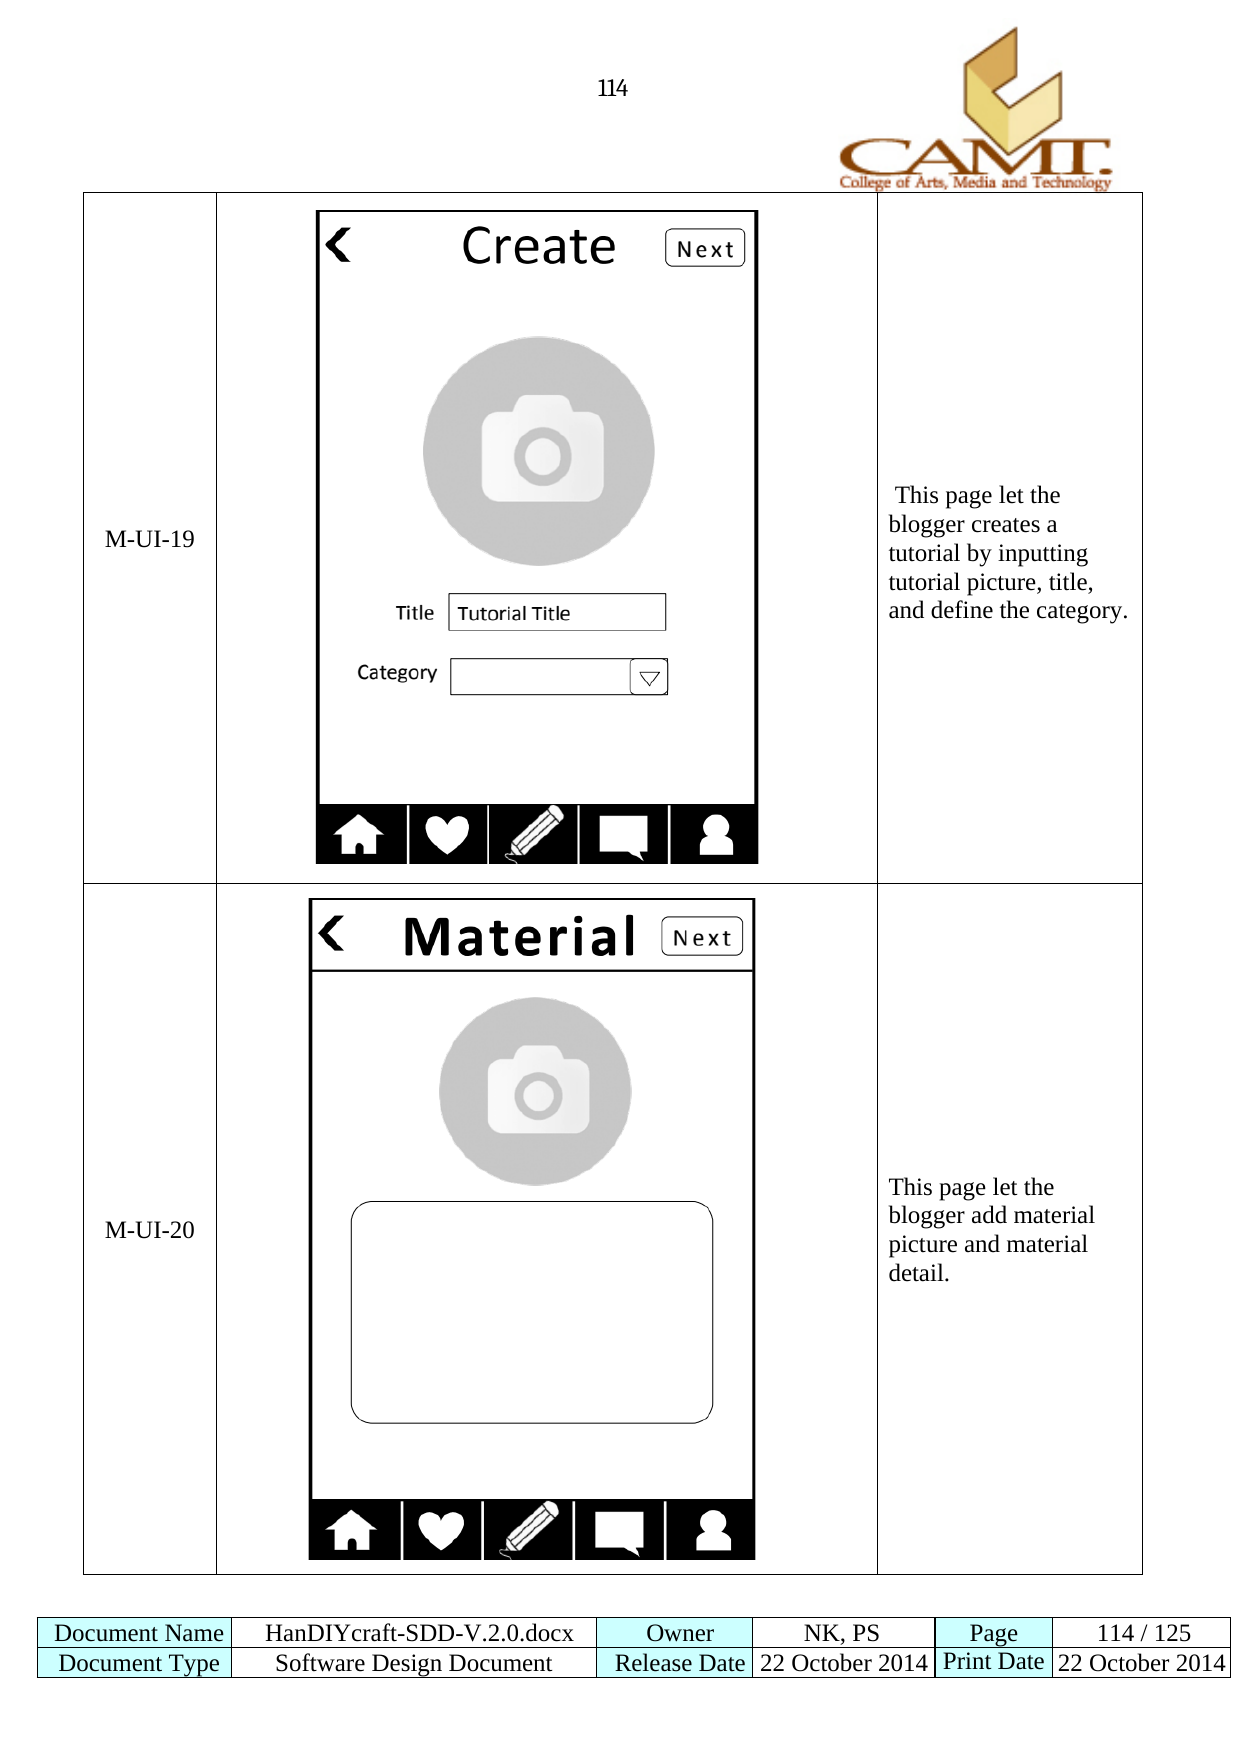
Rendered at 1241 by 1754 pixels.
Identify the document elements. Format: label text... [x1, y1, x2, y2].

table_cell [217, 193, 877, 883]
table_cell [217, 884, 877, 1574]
picture [755, 18, 1221, 207]
table_cell M-UI-19 [84, 193, 216, 883]
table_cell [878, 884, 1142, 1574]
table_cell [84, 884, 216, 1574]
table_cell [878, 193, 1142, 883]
